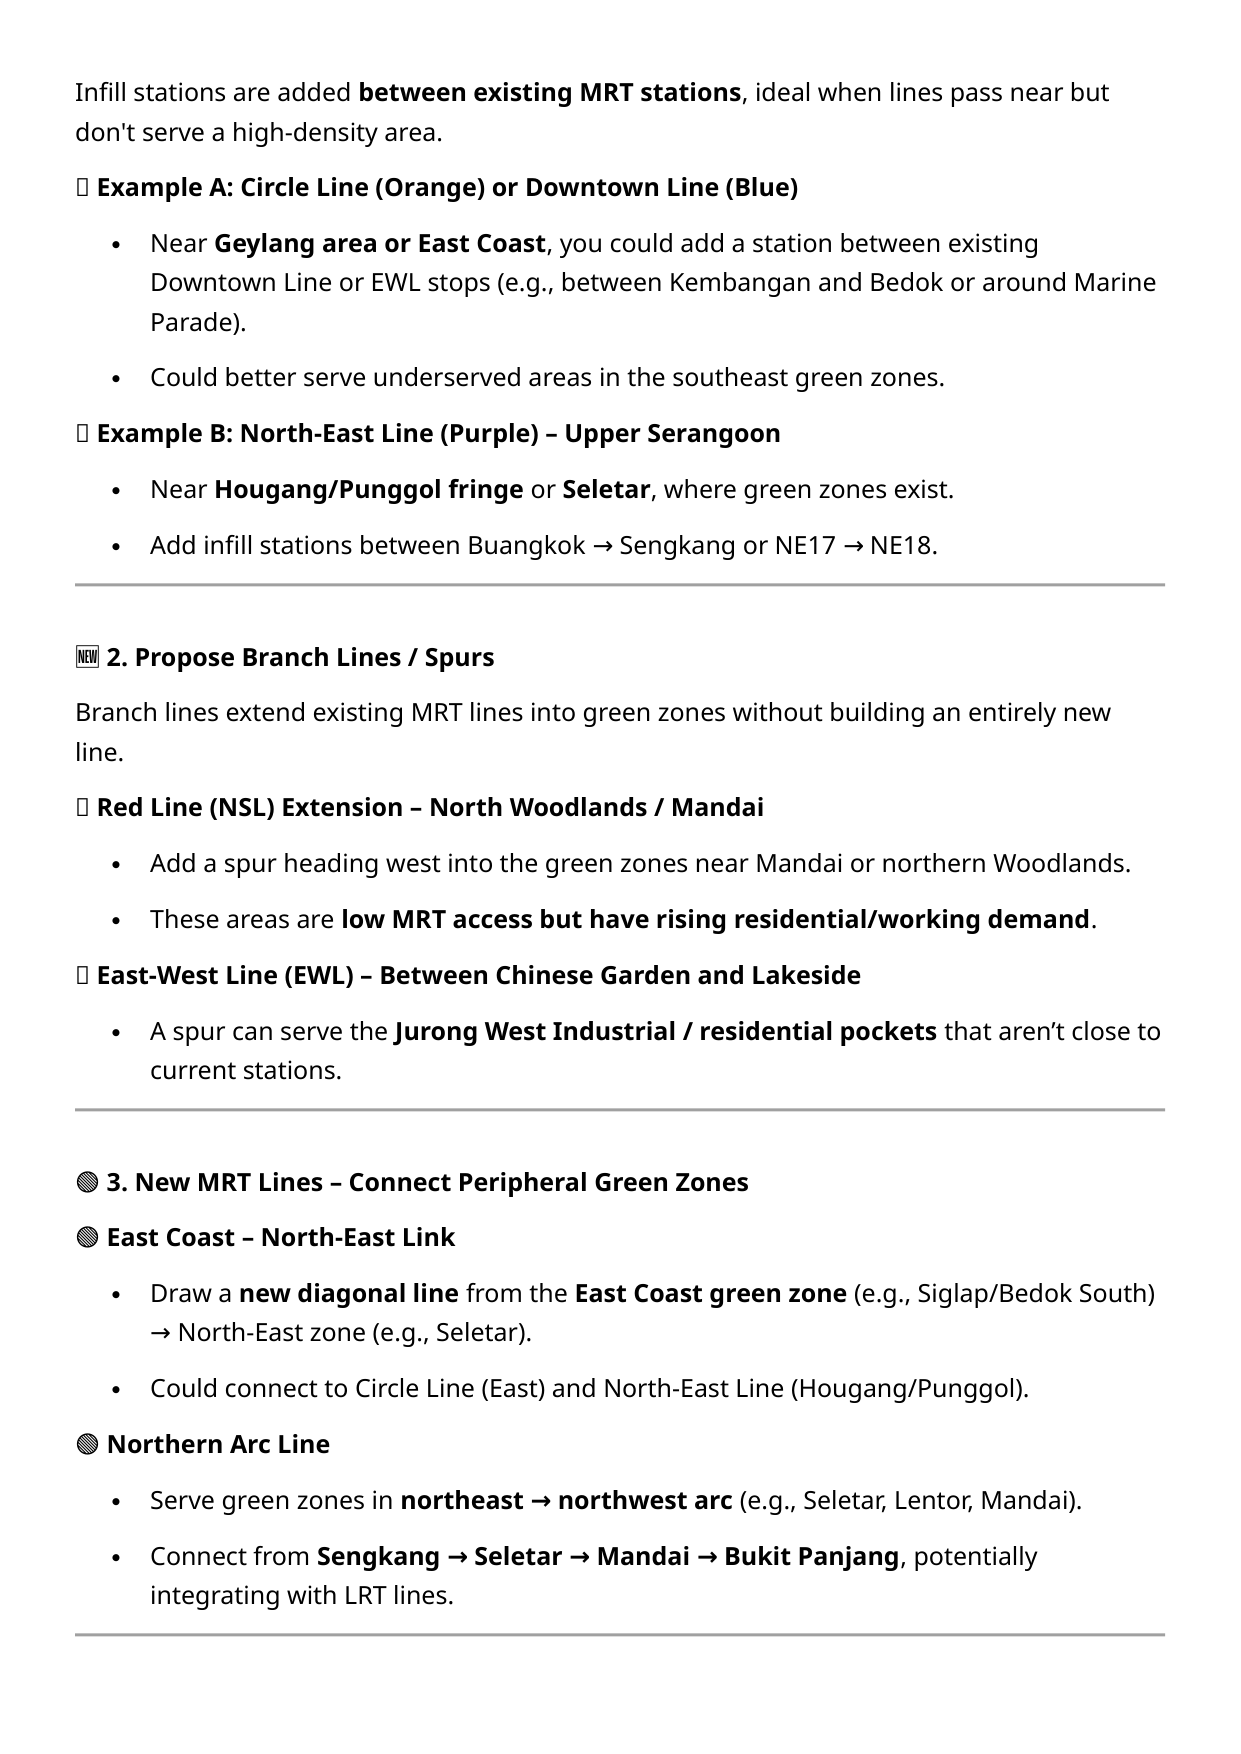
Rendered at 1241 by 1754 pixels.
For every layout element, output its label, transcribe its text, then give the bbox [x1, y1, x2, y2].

text 🔸 Red Line (NSL) Extension – North Woodlands / Mandai [75, 790, 1165, 824]
list Add a spur heading west into the green zones near Mandai or northern Woodlands. [112, 846, 1165, 880]
list Near Hougang/Punggol fringe or Seletar, where green zones exist. [112, 472, 1165, 506]
list Connect from Sengkang → Seletar → Mandai → Bukit Panjang, potentially integrating with LRT lines. [112, 1538, 1165, 1612]
list These areas are low MRT access but have rising residential/working demand. [112, 902, 1165, 936]
text 🔸 East-West Line (EWL) – Between Chinese Garden and Lakeside [75, 957, 1165, 992]
list Near Geylang area or East Coast, you could add a station between existing Downtown Line or EWL stops (e.g., between Kembangan and Bedok or around Marine Parade). [112, 226, 1165, 338]
list Serve green zones in northeast → northwest arc (e.g., Seletar, Lentor, Mandai). [112, 1482, 1165, 1517]
list Add infill stations between Buangkok → Sengkang or NE17 → NE18. [112, 527, 1165, 562]
text 🆕 2. Propose Branch Lines / Spurs [75, 639, 1165, 673]
text Branch lines extend existing MRT lines into green zones without building an entirely new line. [75, 695, 1165, 768]
text Infill stations are added between existing MRT stations, ideal when lines pass near but don't serve a high-density area. [75, 75, 1165, 148]
list Draw a new diagonal line from the East Coast green zone (e.g., Siglap/Bedok South) → North-East zone (e.g., Seletar). [112, 1276, 1165, 1349]
list Could connect to Circle Line (East) and North-East Line (Hougang/Punggol). [112, 1371, 1165, 1405]
text 🔹 Example A: Circle Line (Orange) or Downtown Line (Blue) [75, 170, 1165, 204]
text 🟢 3. New MRT Lines – Connect Peripheral Green Zones [75, 1164, 1165, 1198]
text 🟢 East Coast – North-East Link [75, 1220, 1165, 1254]
text 🔹 Example B: North-East Line (Purple) – Upper Serangoon [75, 416, 1165, 450]
list A spur can serve the Jurong West Industrial / residential pockets that aren’t close to current stations. [112, 1013, 1165, 1087]
list Could better serve underserved areas in the southeast green zones. [112, 360, 1165, 394]
text 🟢 Northern Arc Line [75, 1427, 1165, 1461]
